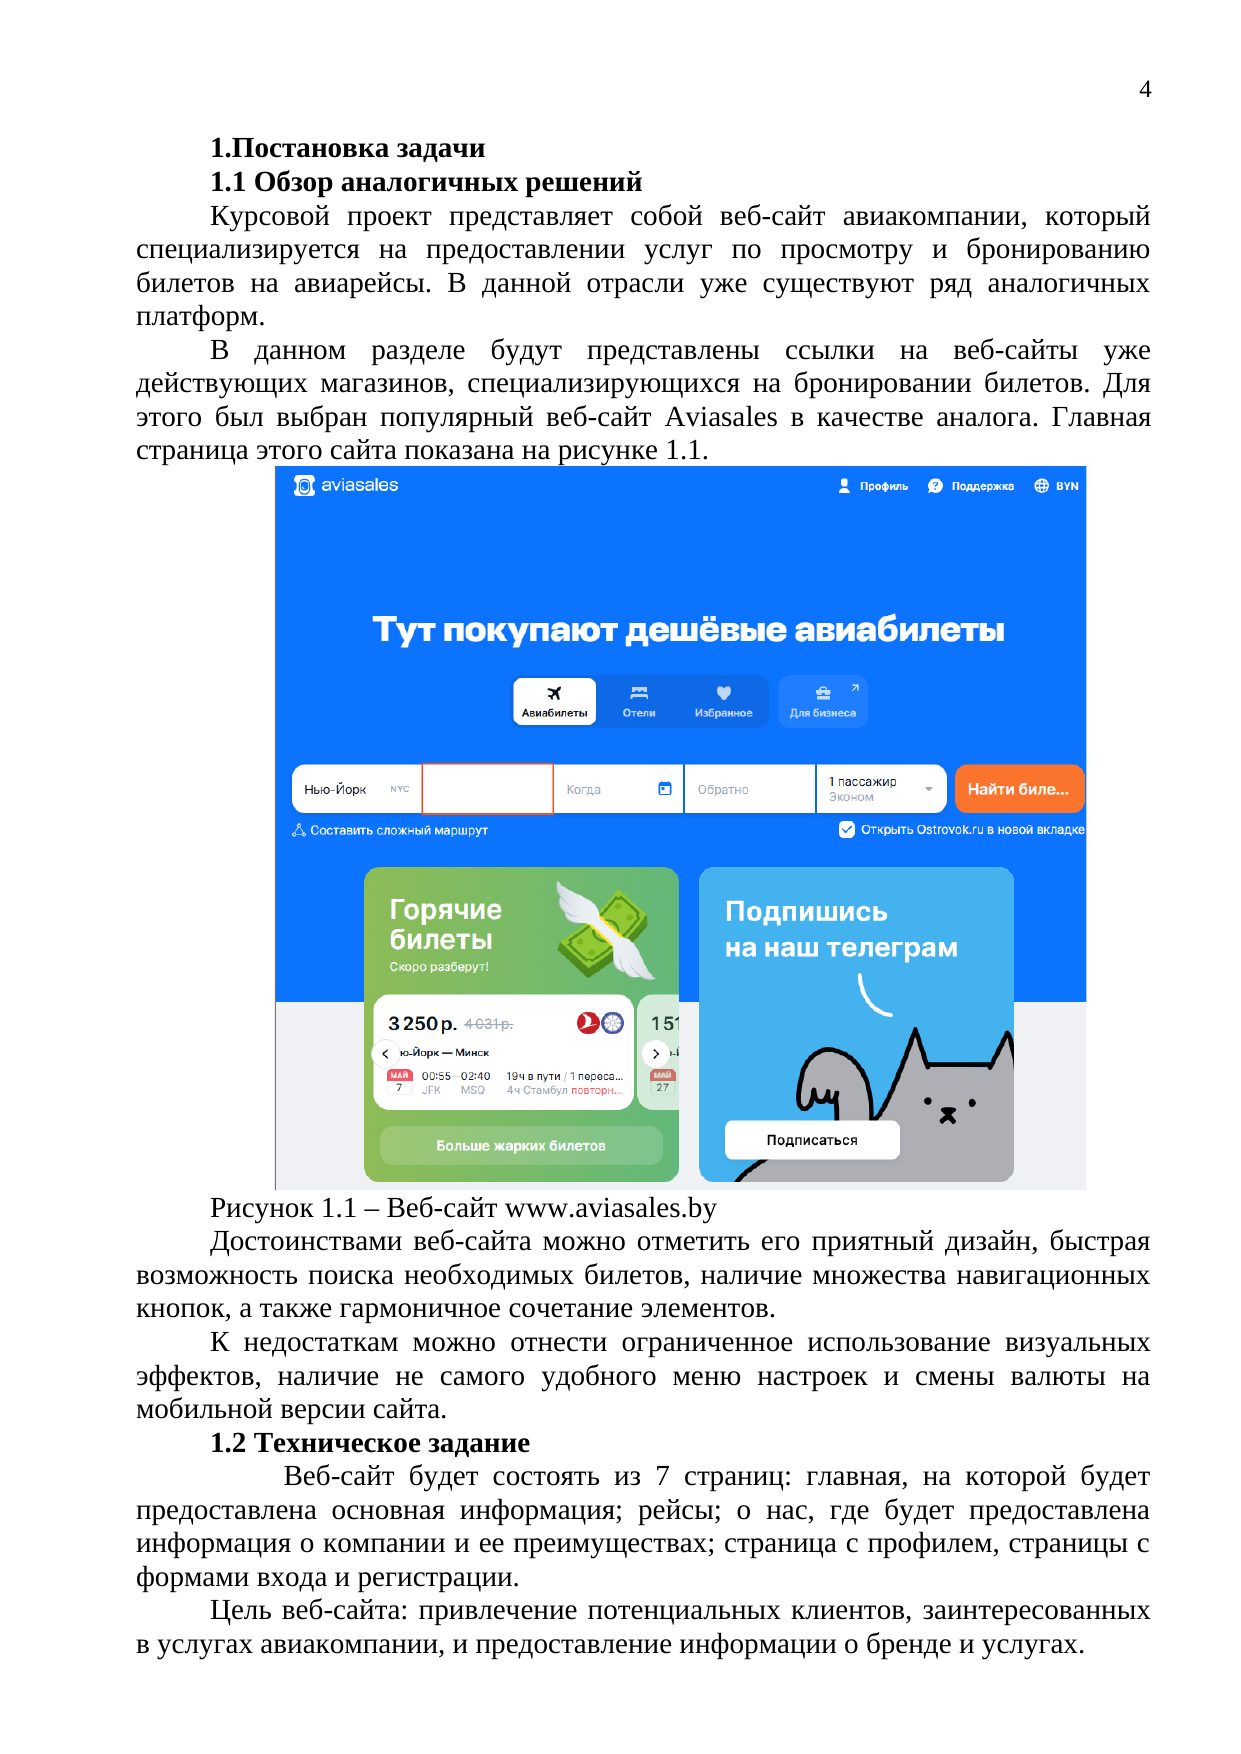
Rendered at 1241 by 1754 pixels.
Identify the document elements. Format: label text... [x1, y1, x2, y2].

text Веб-сайт будет состоять из 7 страниц: главная, на которой будет предоставлена основная информация; рейсы; о нас, где будет предоставлена информация о компании и ее преимуществах; страница с профилем, страницы с формами входа и регистрации. [136, 1458, 1152, 1592]
text Цель веб-сайта: привлечение потенциальных клиентов, заинтересованных в услугах авиакомпании, и предоставление информации о бренде и услугах. [136, 1592, 1152, 1659]
text В данном разделе будут представлены ссылки на веб-сайты уже действующих магазинов, специализирующихся на бронировании билетов. Для этого был выбран популярный веб-сайт Aviasales в качестве аналога. Главная страница этого сайта показана на рисунке 1.1. [136, 332, 1152, 466]
text К недостаткам можно отнести ограниченное использование визуальных эффектов, наличие не самого удобного меню настроек и смены валюты на мобильной версии сайта. [136, 1324, 1152, 1425]
picture [274, 466, 1087, 1190]
text Курсовой проект представляет собой веб-сайт авиакомпании, который специализируется на предоставлении услуг по просмотру и бронированию билетов на авиарейсы. В данной отрасли уже существуют ряд аналогичных платформ. [136, 198, 1152, 332]
subtitle 1.2 Техническое задание [136, 1425, 1152, 1458]
subtitle 1.1 Обзор аналогичных решений [136, 164, 1152, 198]
subtitle 1.Постановка задачи [136, 131, 1152, 164]
text Рисунок 1.1 – Веб-сайт www.aviasales.by [136, 1190, 1152, 1223]
text Достоинствами веб-сайта можно отметить его приятный дизайн, быстрая возможность поиска необходимых билетов, наличие множества навигационных кнопок, а также гармоничное сочетание элементов. [136, 1223, 1152, 1324]
